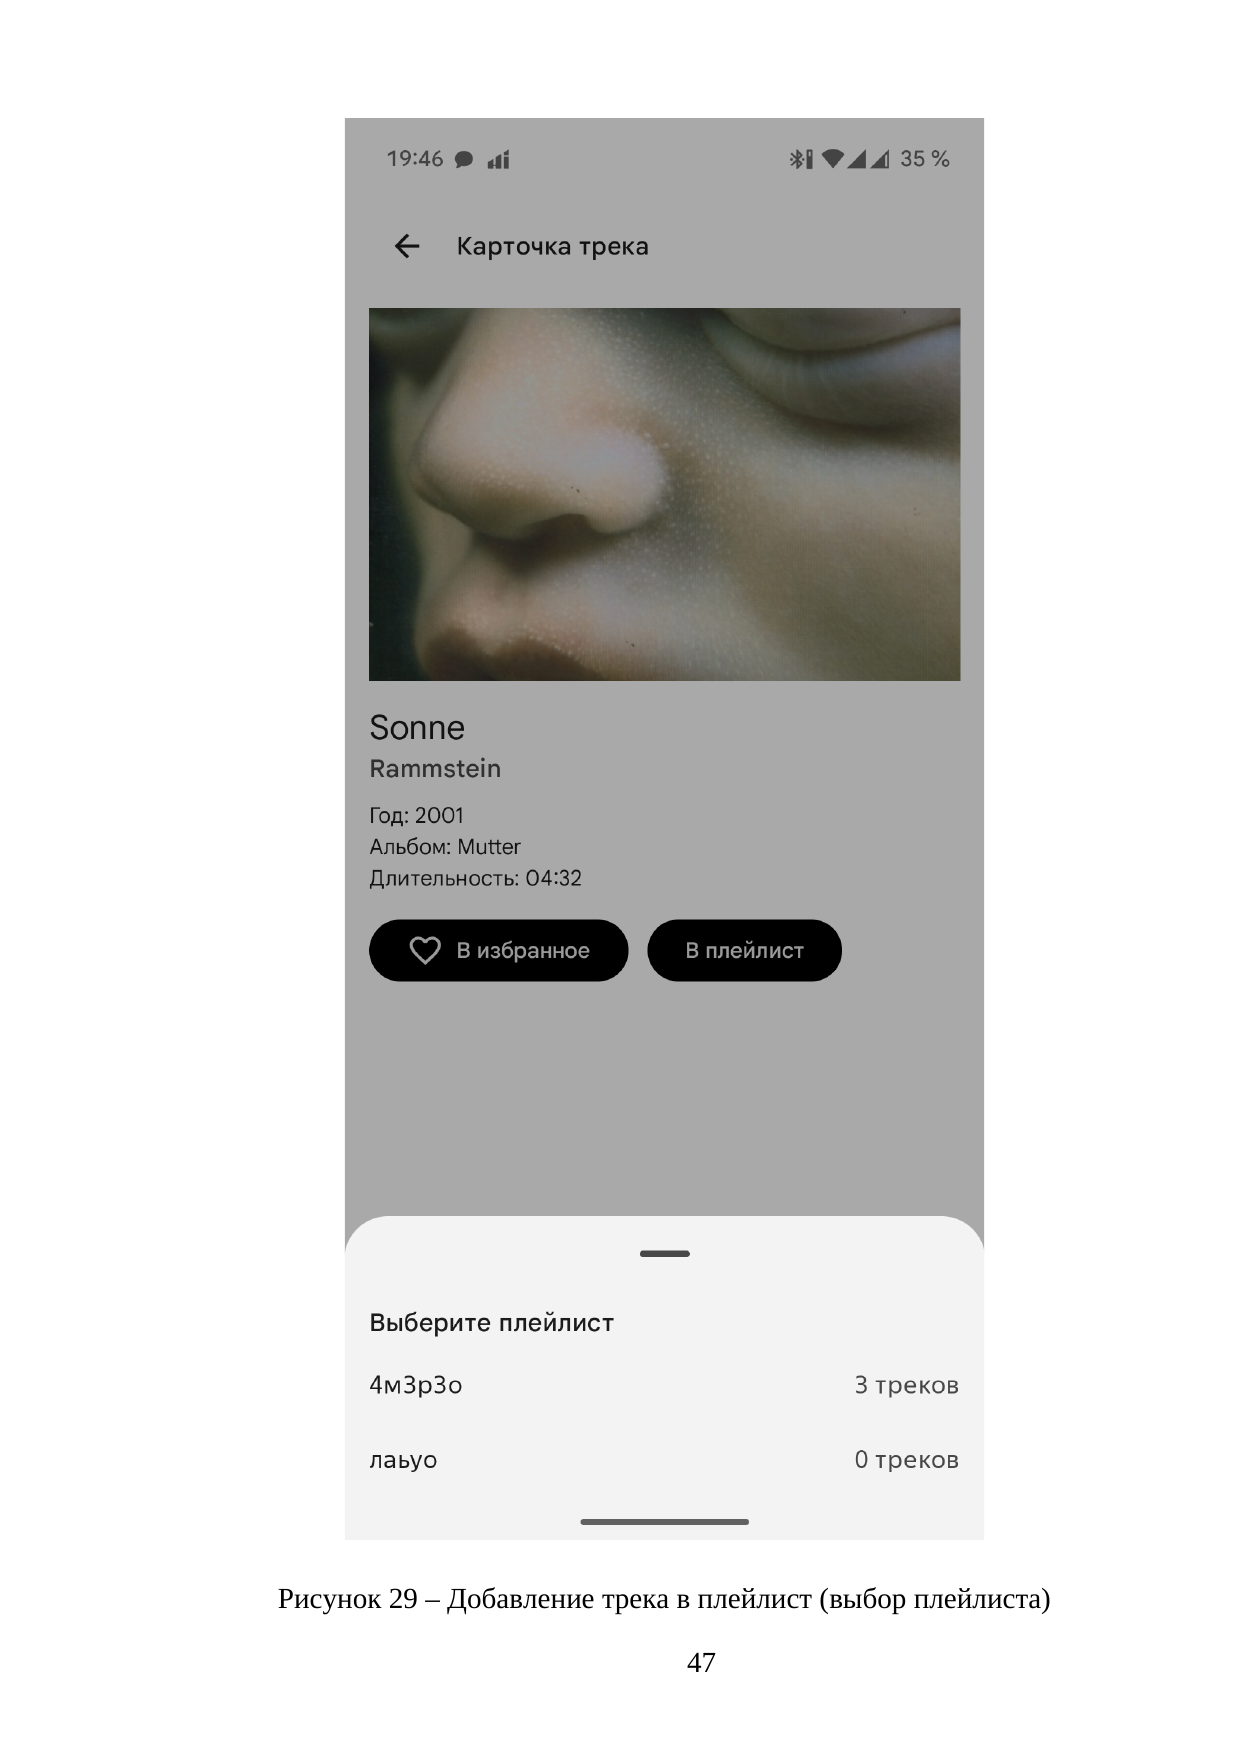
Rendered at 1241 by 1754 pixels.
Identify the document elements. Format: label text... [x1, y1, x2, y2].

picture [344, 118, 985, 1540]
text Рисунок 29 – Добавление трека в плейлист (выбор плейлиста) [177, 1581, 1152, 1615]
